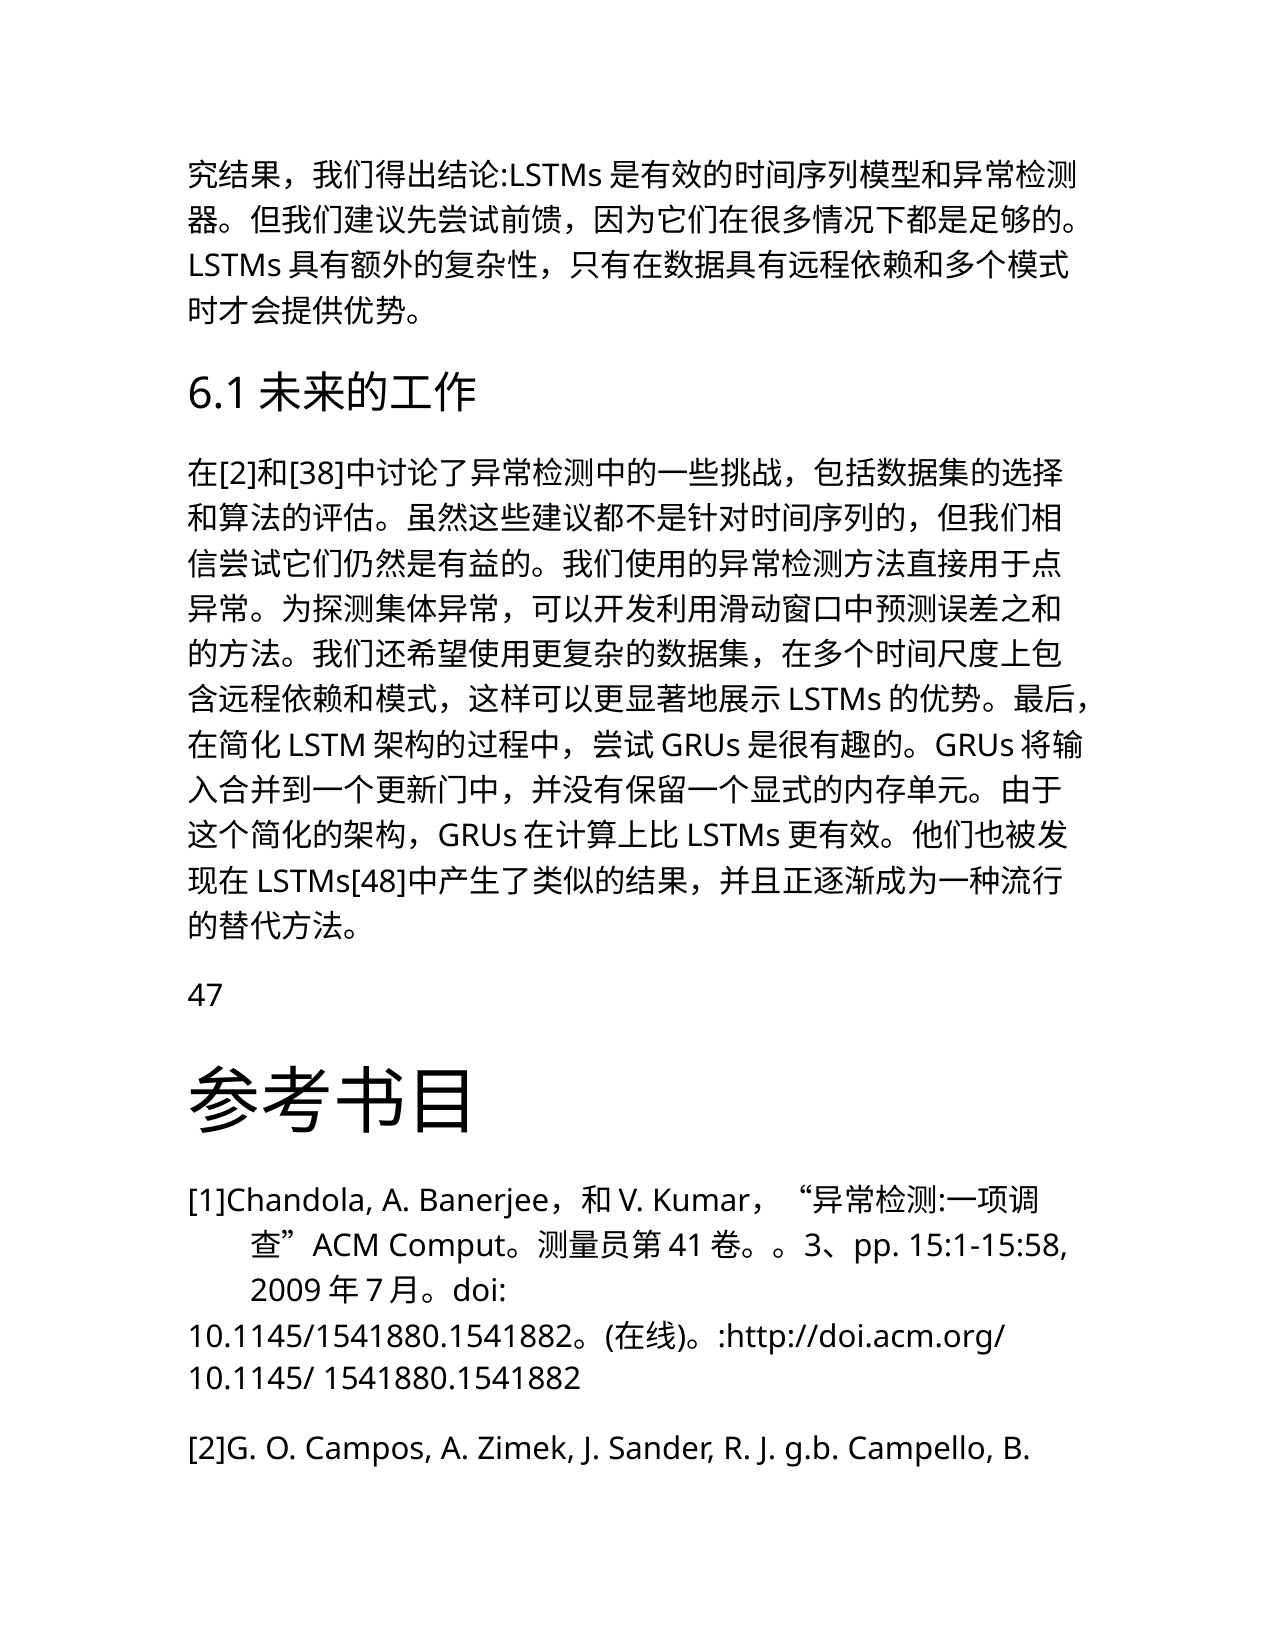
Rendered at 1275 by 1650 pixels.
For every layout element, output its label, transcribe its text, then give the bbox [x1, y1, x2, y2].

text [1]Chandola, A. Banerjee，和V. Kumar，“异常检测:一项调查”ACM Comput。测量员第41卷。。3、pp. 15:1-15:58, 2009年7月。doi: [187, 1175, 1087, 1311]
text 10.1145/1541880.1541882。(在线)。:http://doi.acm.org/10.1145/ 1541880.1541882 [187, 1311, 1087, 1399]
text 在[2]和[38]中讨论了异常检测中的一些挑战，包括数据集的选择和算法的评估。虽然这些建议都不是针对时间序列的，但我们相信尝试它们仍然是有益的。我们使用的异常检测方法直接用于点异常。为探测集体异常，可以开发利用滑动窗口中预测误差之和的方法。我们还希望使用更复杂的数据集，在多个时间尺度上包含远程依赖和模式，这样可以更显著地展示LSTMs的优势。最后，在简化LSTM架构的过程中，尝试GRUs是很有趣的。GRUs将输入合并到一个更新门中，并没有保留一个显式的内存单元。由于这个简化的架构，GRUs在计算上比LSTMs更有效。他们也被发现在LSTMs[48]中产生了类似的结果，并且正逐渐成为一种流行的替代方法。 [187, 448, 1087, 946]
text 47 [187, 973, 1087, 1016]
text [187, 150, 1087, 331]
text 参考书目 [187, 1042, 1087, 1148]
text 6.1未来的工作 [187, 358, 1087, 421]
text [187, 1426, 1087, 1468]
